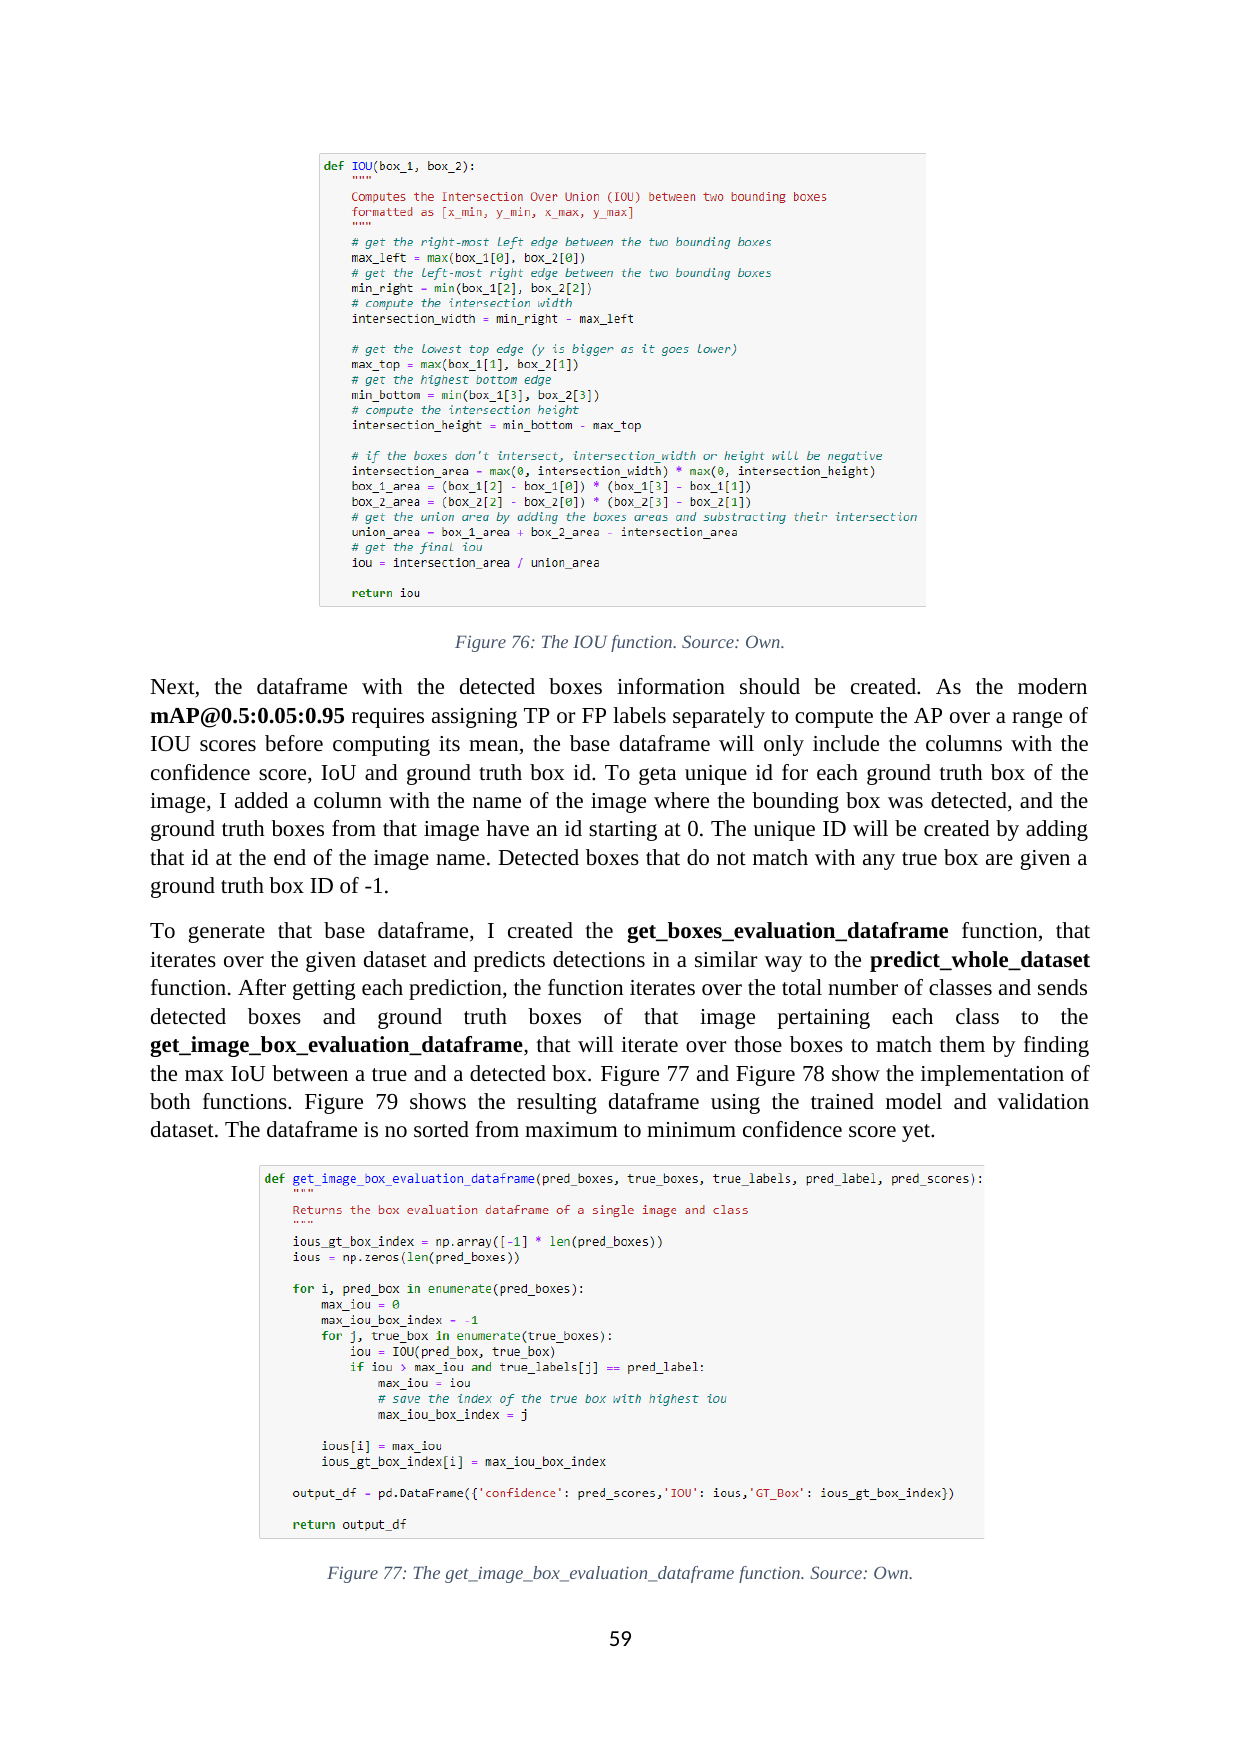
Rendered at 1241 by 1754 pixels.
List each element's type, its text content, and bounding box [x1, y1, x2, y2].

text To generate that base dataframe, I created the get_boxes_evaluation_dataframe function, that iterates over the given dataset and predicts detections in a similar way to the predict_whole_dataset function. After getting each prediction, the function iterates over the total number of classes and sends detected boxes and ground truth boxes of that image pertaining each class to the get_image_box_evaluation_dataframe, that will iterate over those boxes to match them by finding the max IoU between a true and a detected box. Figure 77 and Figure 78 show the implementation of both functions. Figure 79 shows the resulting dataframe using the trained model and validation dataset. The dataframe is no sorted from maximum to minimum confidence score yet. [150, 917, 1090, 1143]
picture [314, 150, 926, 612]
text Figure 77: The get_image_box_evaluation_dataframe function. Source: Own. [150, 1562, 1090, 1583]
text Next, the dataframe with the detected boxes information should be created. As the modern mAP@0.5:0.05:0.95 requires assigning TP or FP labels separately to compute the AP over a range of IOU scores before computing its mean, the base dataframe will only include the columns with the confidence score, IoU and ground truth box id. To geta unique id for each ground truth box of the image, I added a column with the name of the image where the bounding box was detected, and the ground truth boxes from that image have an id starting at 0. The unique ID will be created by adding that id at the end of the image name. Detected boxes that do not match with any true box are given a ground truth box ID of -1. [150, 673, 1090, 899]
picture [256, 1161, 985, 1543]
text Figure 76: The IOU function. Source: Own. [150, 631, 1090, 652]
